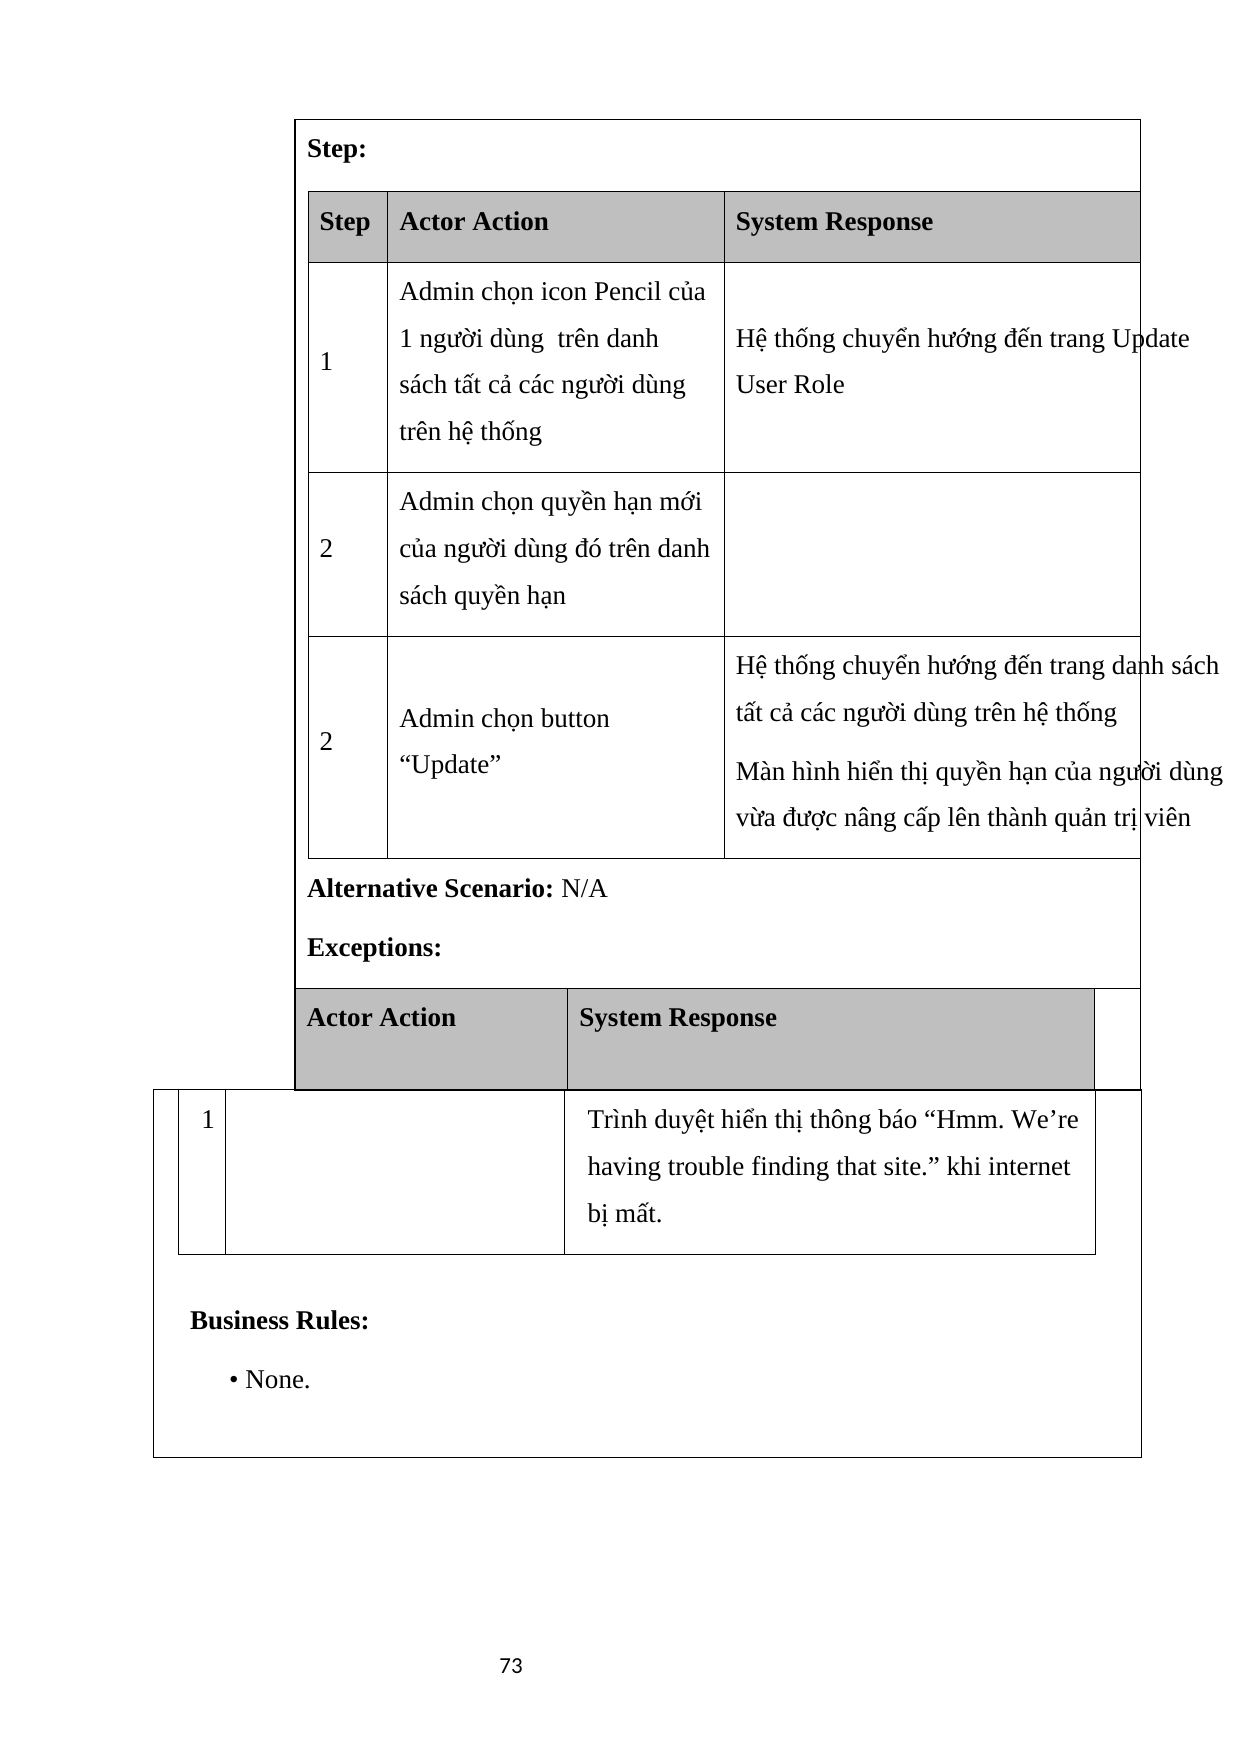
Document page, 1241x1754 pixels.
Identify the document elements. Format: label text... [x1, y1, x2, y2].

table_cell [296, 120, 1140, 988]
table_cell [154, 1090, 178, 1457]
table_cell [226, 1090, 564, 1253]
table_cell [1096, 1091, 1141, 1457]
table_cell 1 [179, 1090, 225, 1253]
table_cell System Response [568, 989, 1094, 1089]
table_cell Trình duyệt hiển thị thông báo “Hmm. We’re having trouble finding that site.” khi internet bị mất. [565, 1091, 1095, 1253]
table_cell [1095, 989, 1140, 1089]
table_cell Actor Action [296, 989, 567, 1089]
table_cell Business Rules: • None. [179, 1255, 1096, 1457]
